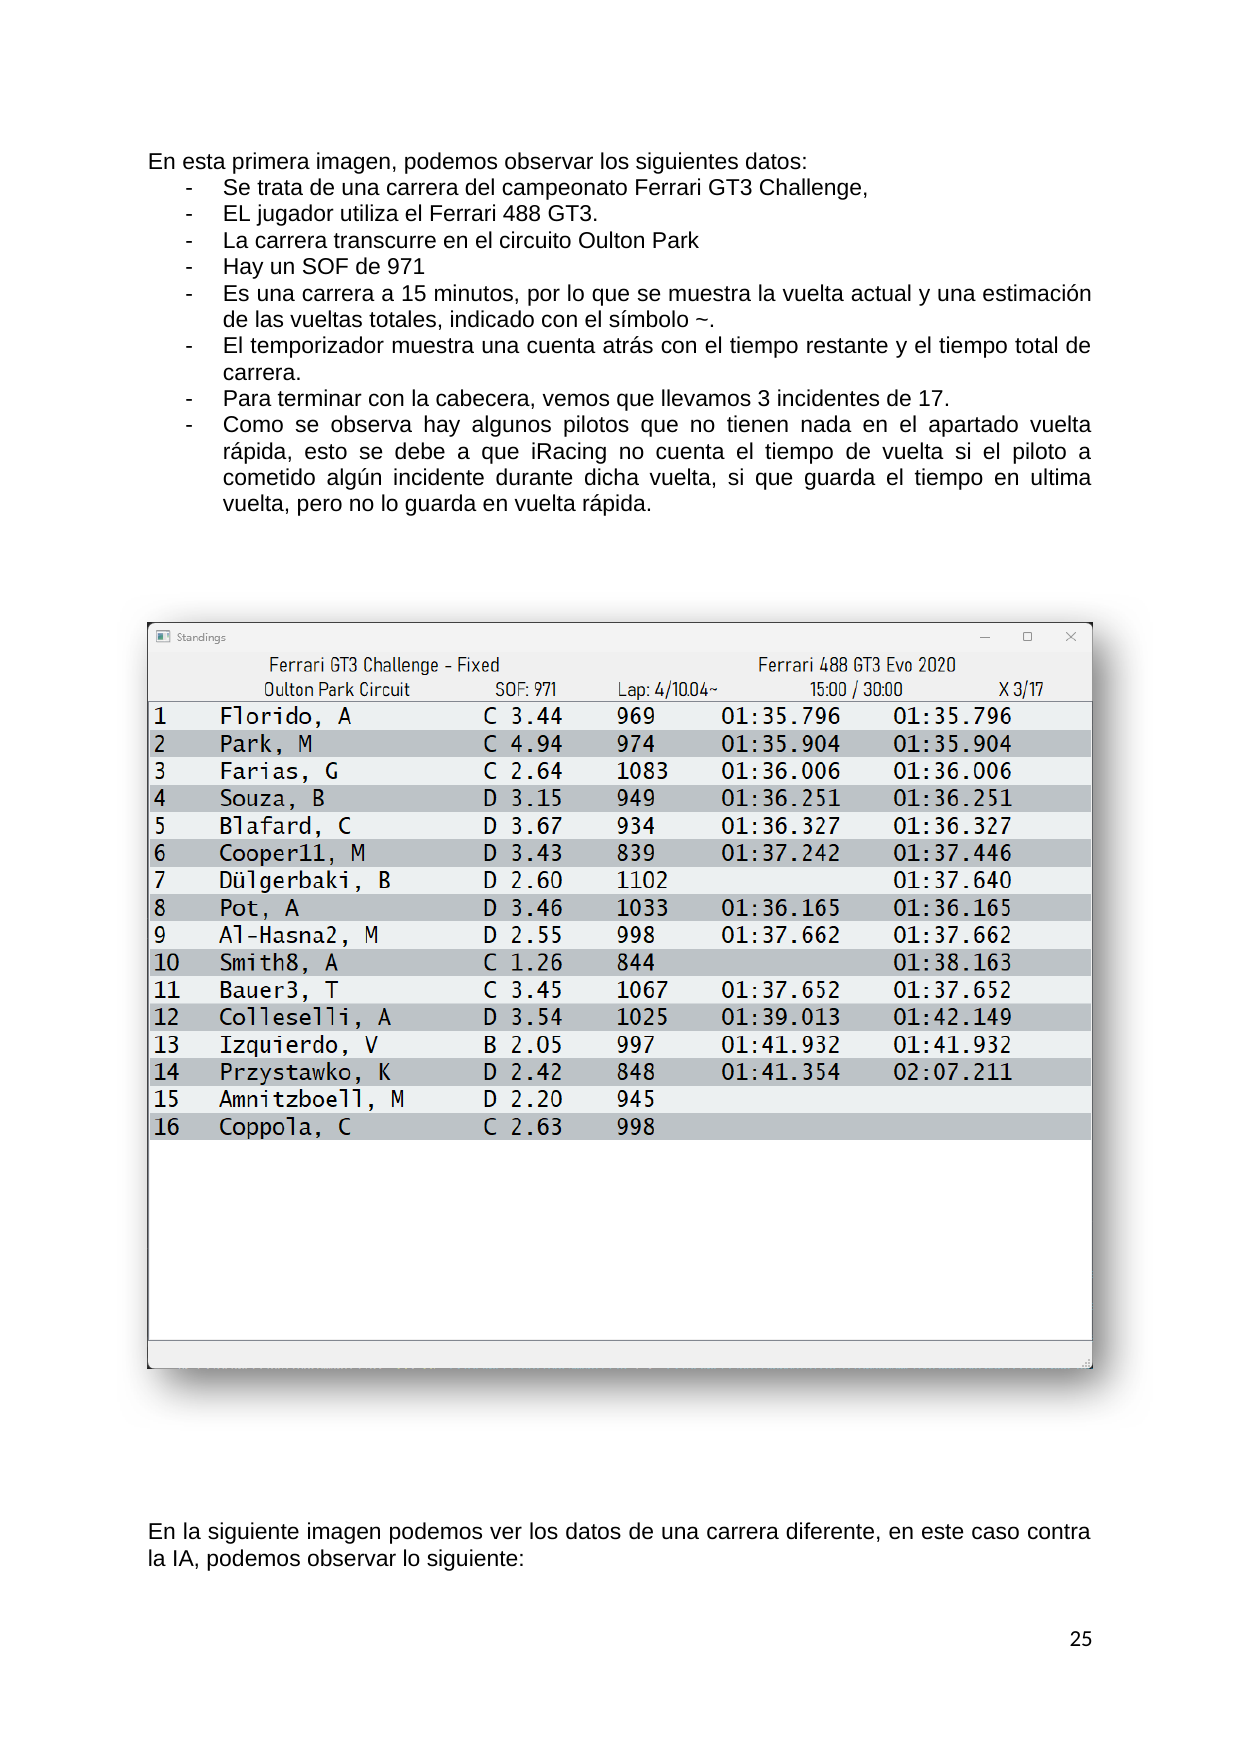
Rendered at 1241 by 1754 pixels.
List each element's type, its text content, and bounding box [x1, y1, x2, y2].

list Hay un SOF de 971 [185, 253, 1092, 279]
list EL jugador utiliza el Ferrari 488 GT3. [185, 200, 1092, 227]
list La carrera transcurre en el circuito Oulton Park [185, 227, 1092, 253]
list Se trata de una carrera del campeonato Ferrari GT3 Challenge, [185, 174, 1092, 200]
picture [147, 622, 1093, 1369]
list Es una carrera a 15 minutos, por lo que se muestra la vuelta actual y una estimación de las vueltas totales, indicado con el símbolo ~. [185, 279, 1092, 332]
text En la siguiente imagen podemos ver los datos de una carrera diferente, en este caso contra la IA, podemos observar lo siguiente: [148, 1518, 1092, 1571]
text En esta primera imagen, podemos observar los siguientes datos: [148, 148, 1092, 174]
list El temporizador muestra una cuenta atrás con el tiempo restante y el tiempo total de carrera. [185, 332, 1092, 385]
list Como se observa hay algunos pilotos que no tienen nada en el apartado vuelta rápida, esto se debe a que iRacing no cuenta el tiempo de vuelta si el piloto a cometido algún incidente durante dicha vuelta, si que guarda el tiempo en ultima vuelta, pero no lo guarda en vuelta rápida. [185, 411, 1092, 517]
list Para terminar con la cabecera, vemos que llevamos 3 incidentes de 17. [185, 385, 1092, 411]
